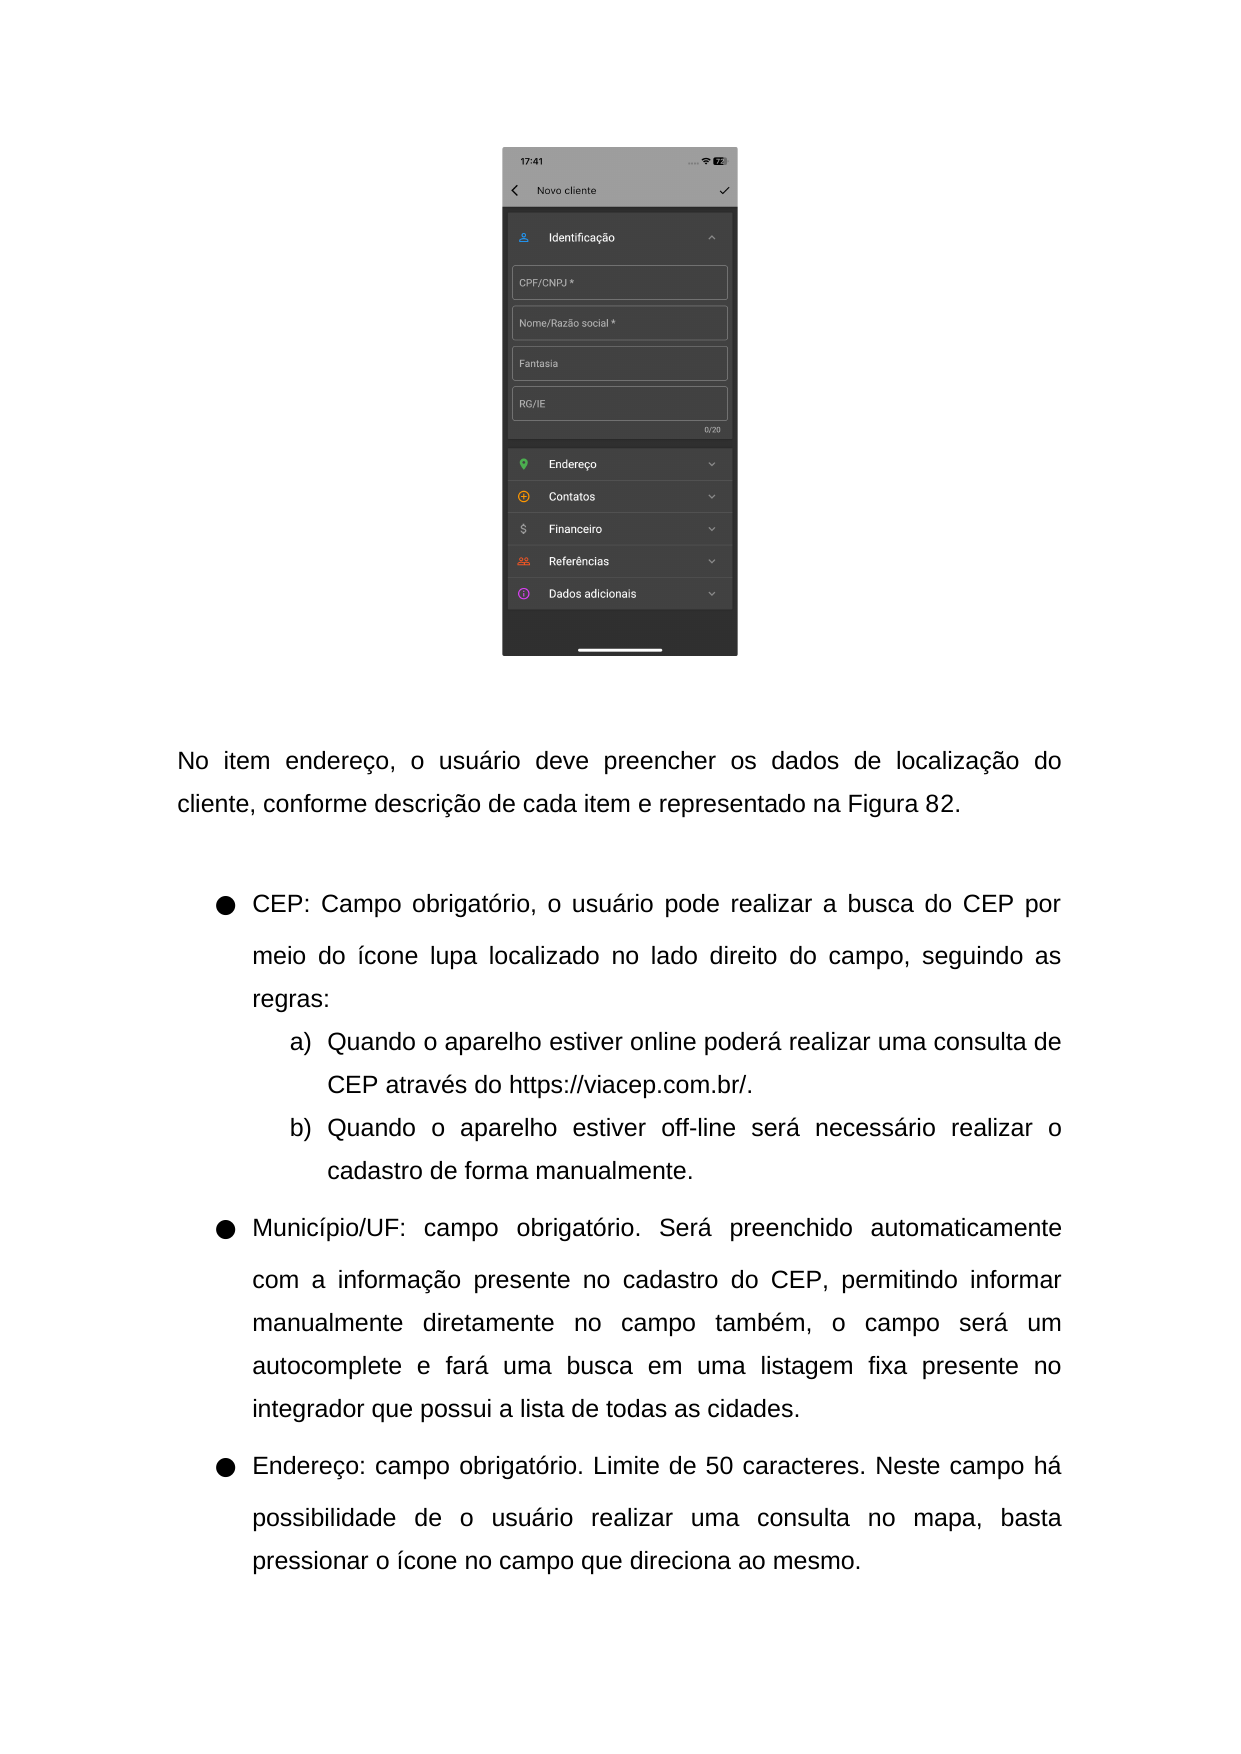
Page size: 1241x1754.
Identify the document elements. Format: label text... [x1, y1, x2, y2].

list CEP: Campo obrigatório, o usuário pode realizar a busca do CEP por meio do ícone lupa localizado no lado direito do campo, seguindo as regras: [214, 875, 1063, 1013]
list Município/UF: campo obrigatório. Será preenchido automaticamente com a informação presente no cadastro do CEP, permitindo informar manualmente diretamente no campo também, o campo será um autocomplete e fará uma busca em uma listagem fixa presente no integrador que possui a lista de todas as cidades. [214, 1199, 1063, 1423]
list Endereço: campo obrigatório. Limite de 50 caracteres. Neste campo há possibilidade de o usuário realizar uma consulta no mapa, basta pressionar o ícone no campo que direciona ao mesmo. [214, 1438, 1063, 1575]
list Quando o aparelho estiver online poderá realizar uma consulta de CEP através do https://viacep.com.br/. [289, 1027, 1063, 1099]
picture [502, 147, 738, 656]
text No item endereço, o usuário deve preencher os dados de localização do cliente, conforme descrição de cada item e representado na Figura 82. [177, 746, 1063, 818]
list Quando o aparelho estiver off-line será necessário realizar o cadastro de forma manualmente. [289, 1113, 1063, 1185]
